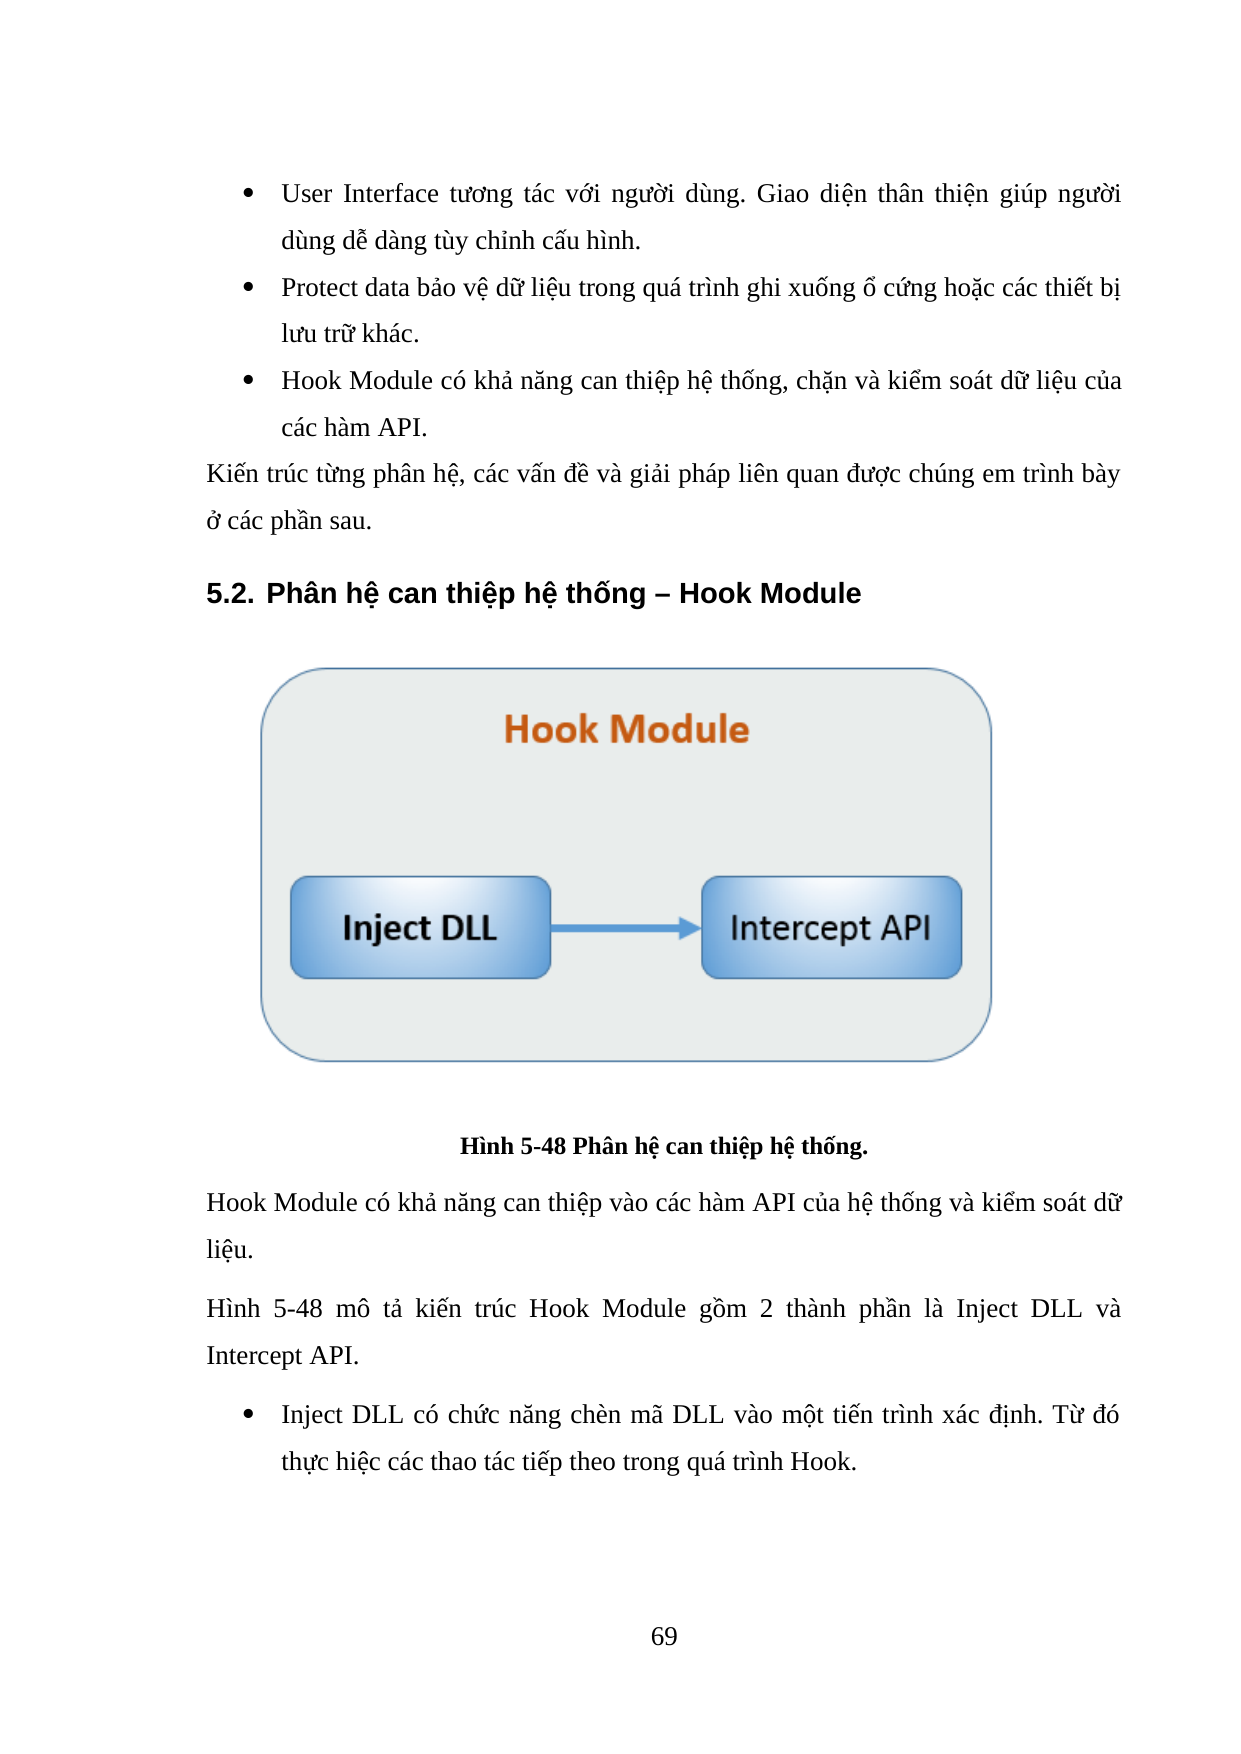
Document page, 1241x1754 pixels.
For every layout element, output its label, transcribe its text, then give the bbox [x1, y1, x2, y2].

subtitle Phân hệ can thiệp hệ thống – Hook Module [206, 576, 1122, 609]
text Kiến trúc từng phân hệ, các vấn đề và giải pháp liên quan được chúng em trình bày ở các phần sau. [206, 457, 1122, 535]
list User Interface tương tác với người dùng. Giao diện thân thiện giúp người dùng dễ dàng tùy chỉnh cấu hình. [244, 177, 1122, 255]
list Inject DLL có chức năng chèn mã DLL vào một tiến trình xác định. Từ đó thực hiệc các thao tác tiếp theo trong quá trình Hook. [244, 1398, 1122, 1476]
picture [206, 632, 1047, 1103]
list Hook Module có khả năng can thiệp hệ thống, chặn và kiểm soát dữ liệu của các hàm API. [244, 364, 1122, 442]
list Protect data bảo vệ dữ liệu trong quá trình ghi xuống ổ cứng hoặc các thiết bị lưu trữ khác. [244, 271, 1122, 348]
text Hook Module có khả năng can thiệp vào các hàm API của hệ thống và kiểm soát dữ liệu. [206, 1186, 1122, 1264]
